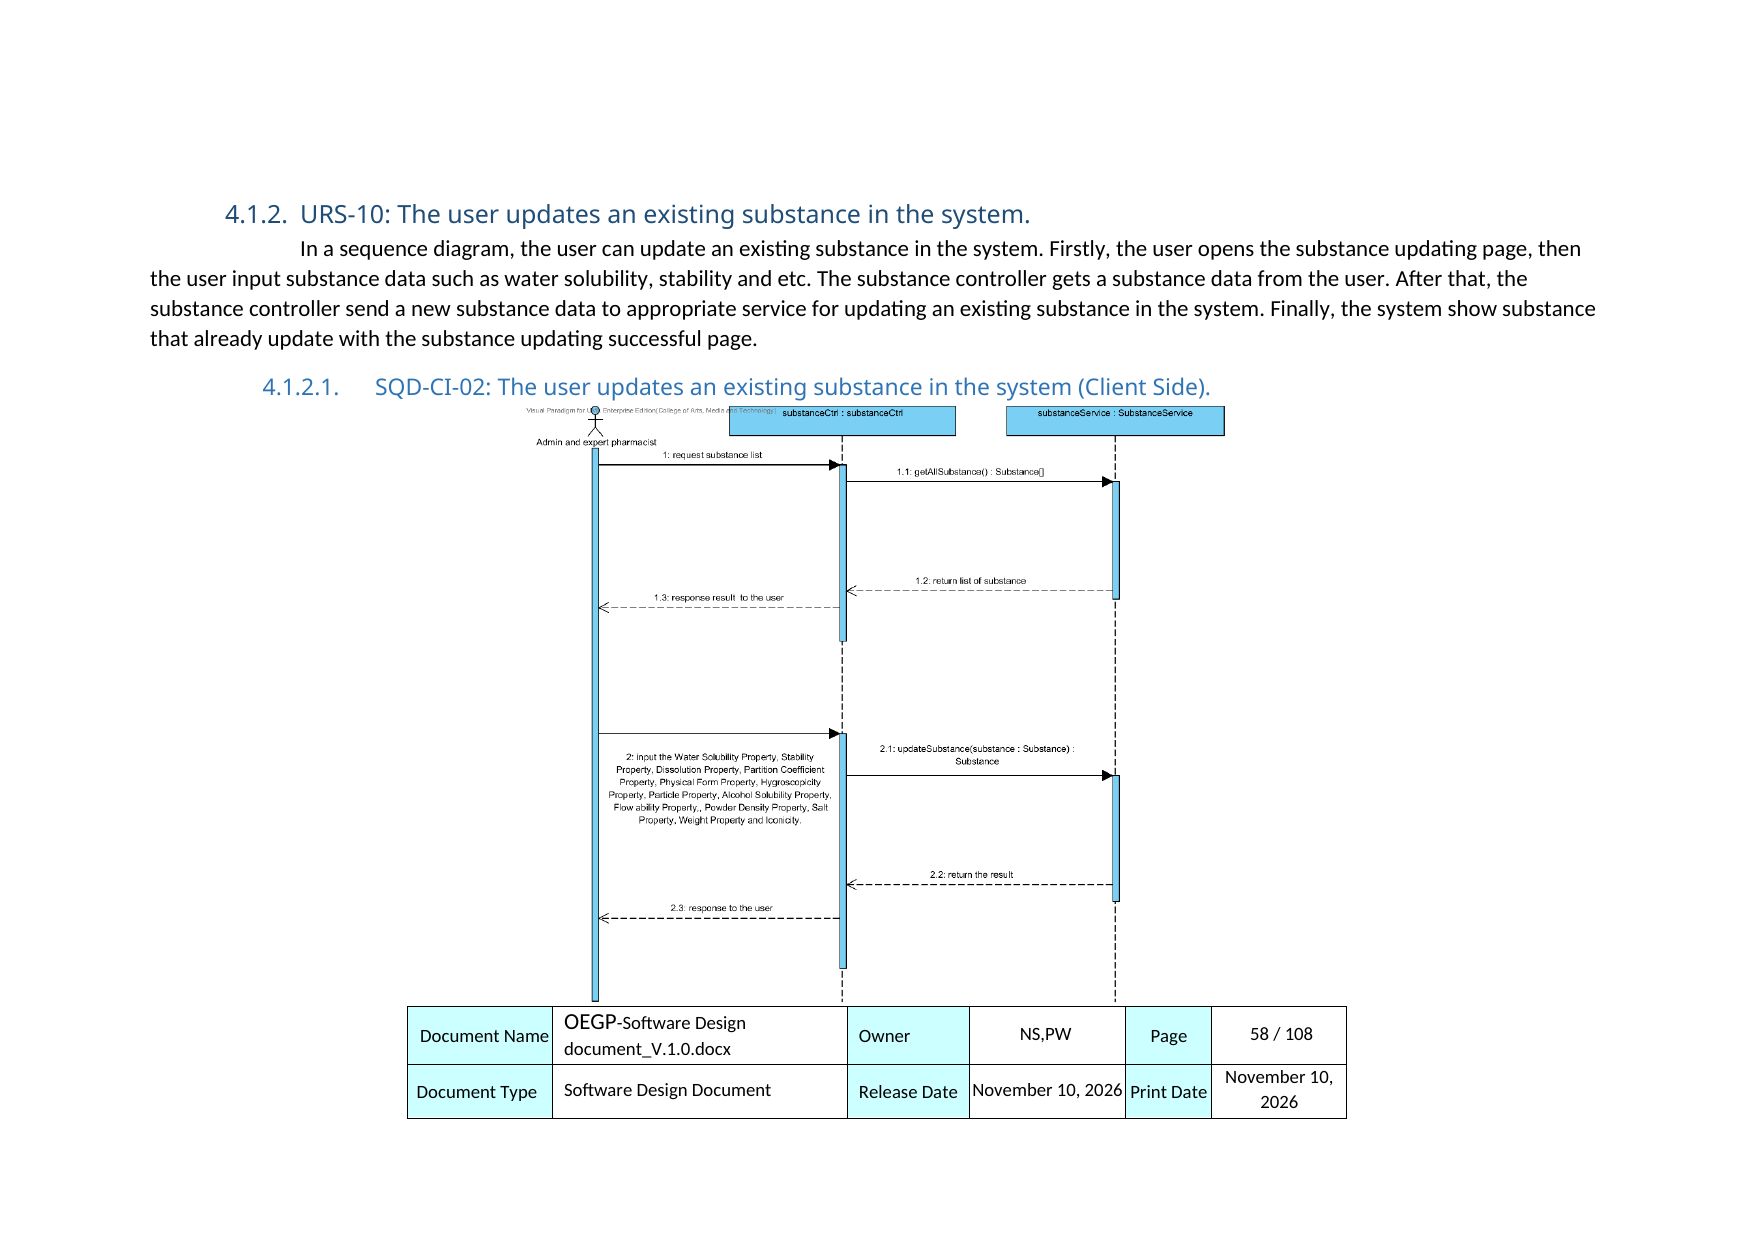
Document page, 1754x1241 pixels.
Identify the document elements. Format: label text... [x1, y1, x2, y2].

text In a sequence diagram, the user can update an existing substance in the system. Firstly, the user opens the substance updating page, then the user input substance data such as water solubility, stability and etc. The substance controller gets a substance data from the user. After that, the substance controller send a new substance data to appropriate service for updating an existing substance in the system. Finally, the system show substance that already update with the substance updating successful page. [150, 234, 1604, 352]
subtitle URS-10: The user updates an existing substance in the system. [225, 197, 1604, 231]
subtitle SQD-CI-02: The user updates an existing substance in the system (Client Side). [262, 371, 1604, 402]
picture [526, 405, 1228, 1005]
